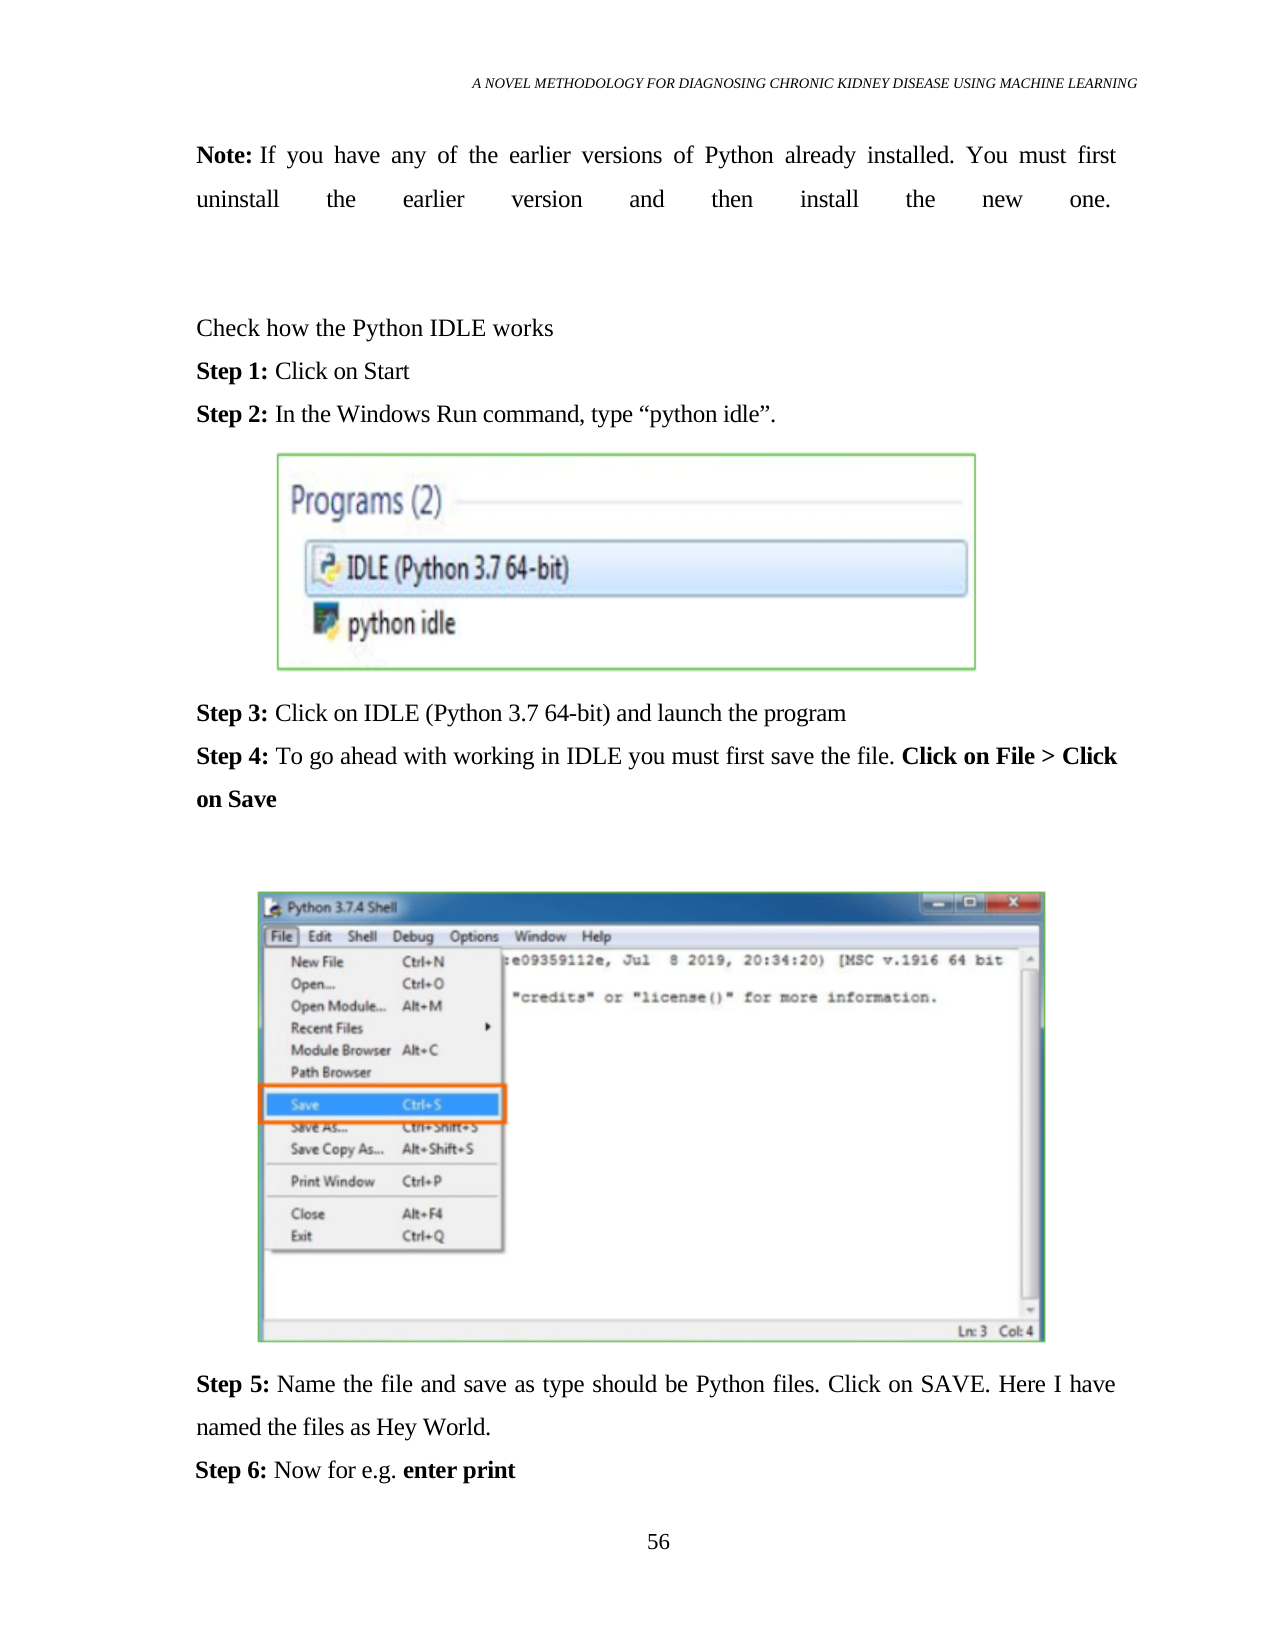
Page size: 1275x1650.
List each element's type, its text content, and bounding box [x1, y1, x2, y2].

text Note: If you have any of the earlier versions of Python already installed. You must first uninstall the earlier version and then install the new one. [196, 141, 1117, 256]
text Step 2: In the Windows Run command, type “python idle”. [196, 399, 1117, 428]
picture [272, 442, 1042, 684]
text Step 5: Name the file and save as type should be Python files. Click on SAVE. Here I have named the files as Hey World. [196, 1369, 1117, 1441]
text Step 1: Click on Start [196, 356, 1117, 385]
text Step 4: To go ahead with working in IDLE you must first save the file. Click on File > Click on Save [196, 741, 1117, 813]
picture [233, 870, 1080, 1355]
subtitle Check how the Python IDLE works [196, 313, 1117, 342]
text Step 3: Click on IDLE (Python 3.7 64-bit) and launch the program [196, 698, 1117, 727]
text Step 6: Now for e.g. enter print [177, 1456, 1139, 1484]
